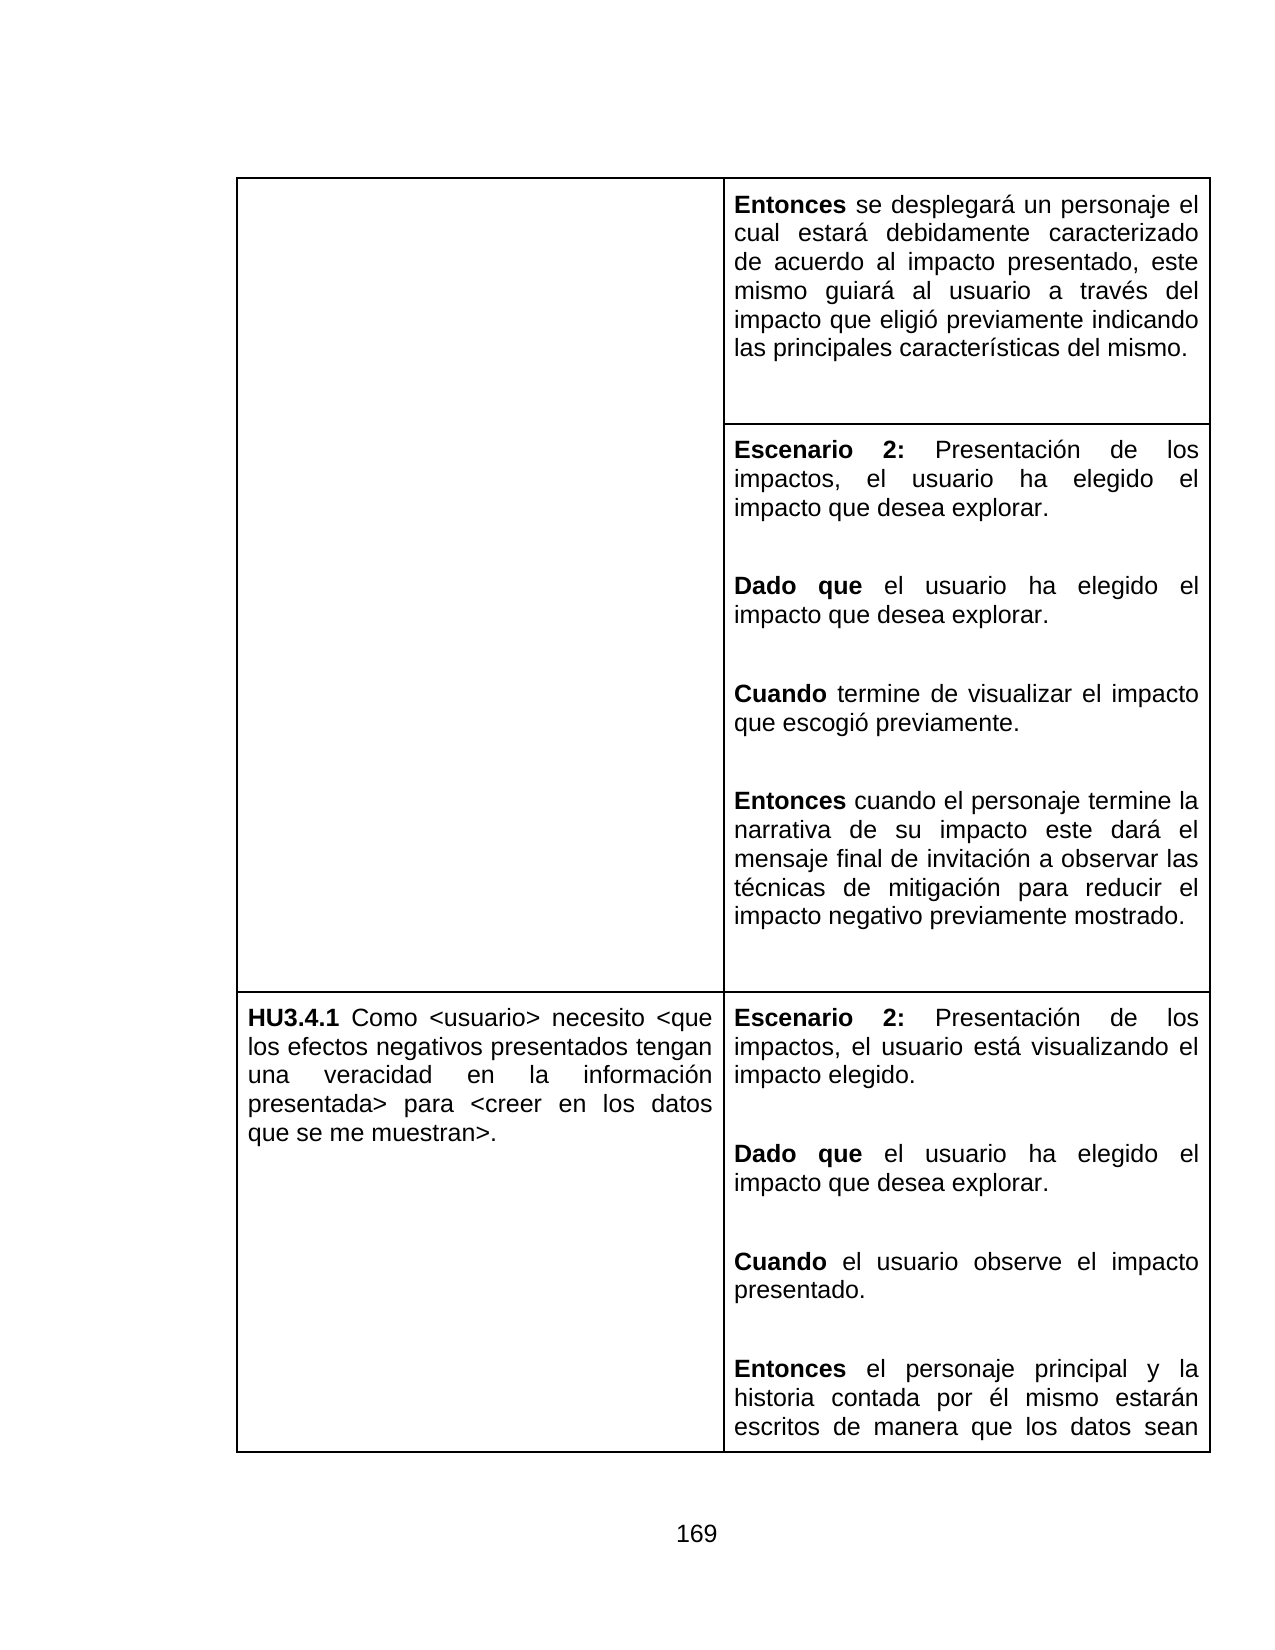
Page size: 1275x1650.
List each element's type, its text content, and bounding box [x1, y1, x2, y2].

table_cell Escenario 2: Presentación de los impactos, el usuario ha elegido el impacto que desea explorar. Dado que el usuario ha elegido el impacto que desea explorar. Cuando termine de visualizar el impacto que escogió previamente. Entonces cuando el personaje termine la narrativa de su impacto este dará el mensaje final de invitación a observar las técnicas de mitigación para reducir el impacto negativo previamente mostrado. [725, 425, 1209, 991]
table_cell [238, 993, 723, 1451]
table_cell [725, 993, 1209, 1451]
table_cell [238, 179, 723, 991]
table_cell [725, 179, 1209, 423]
